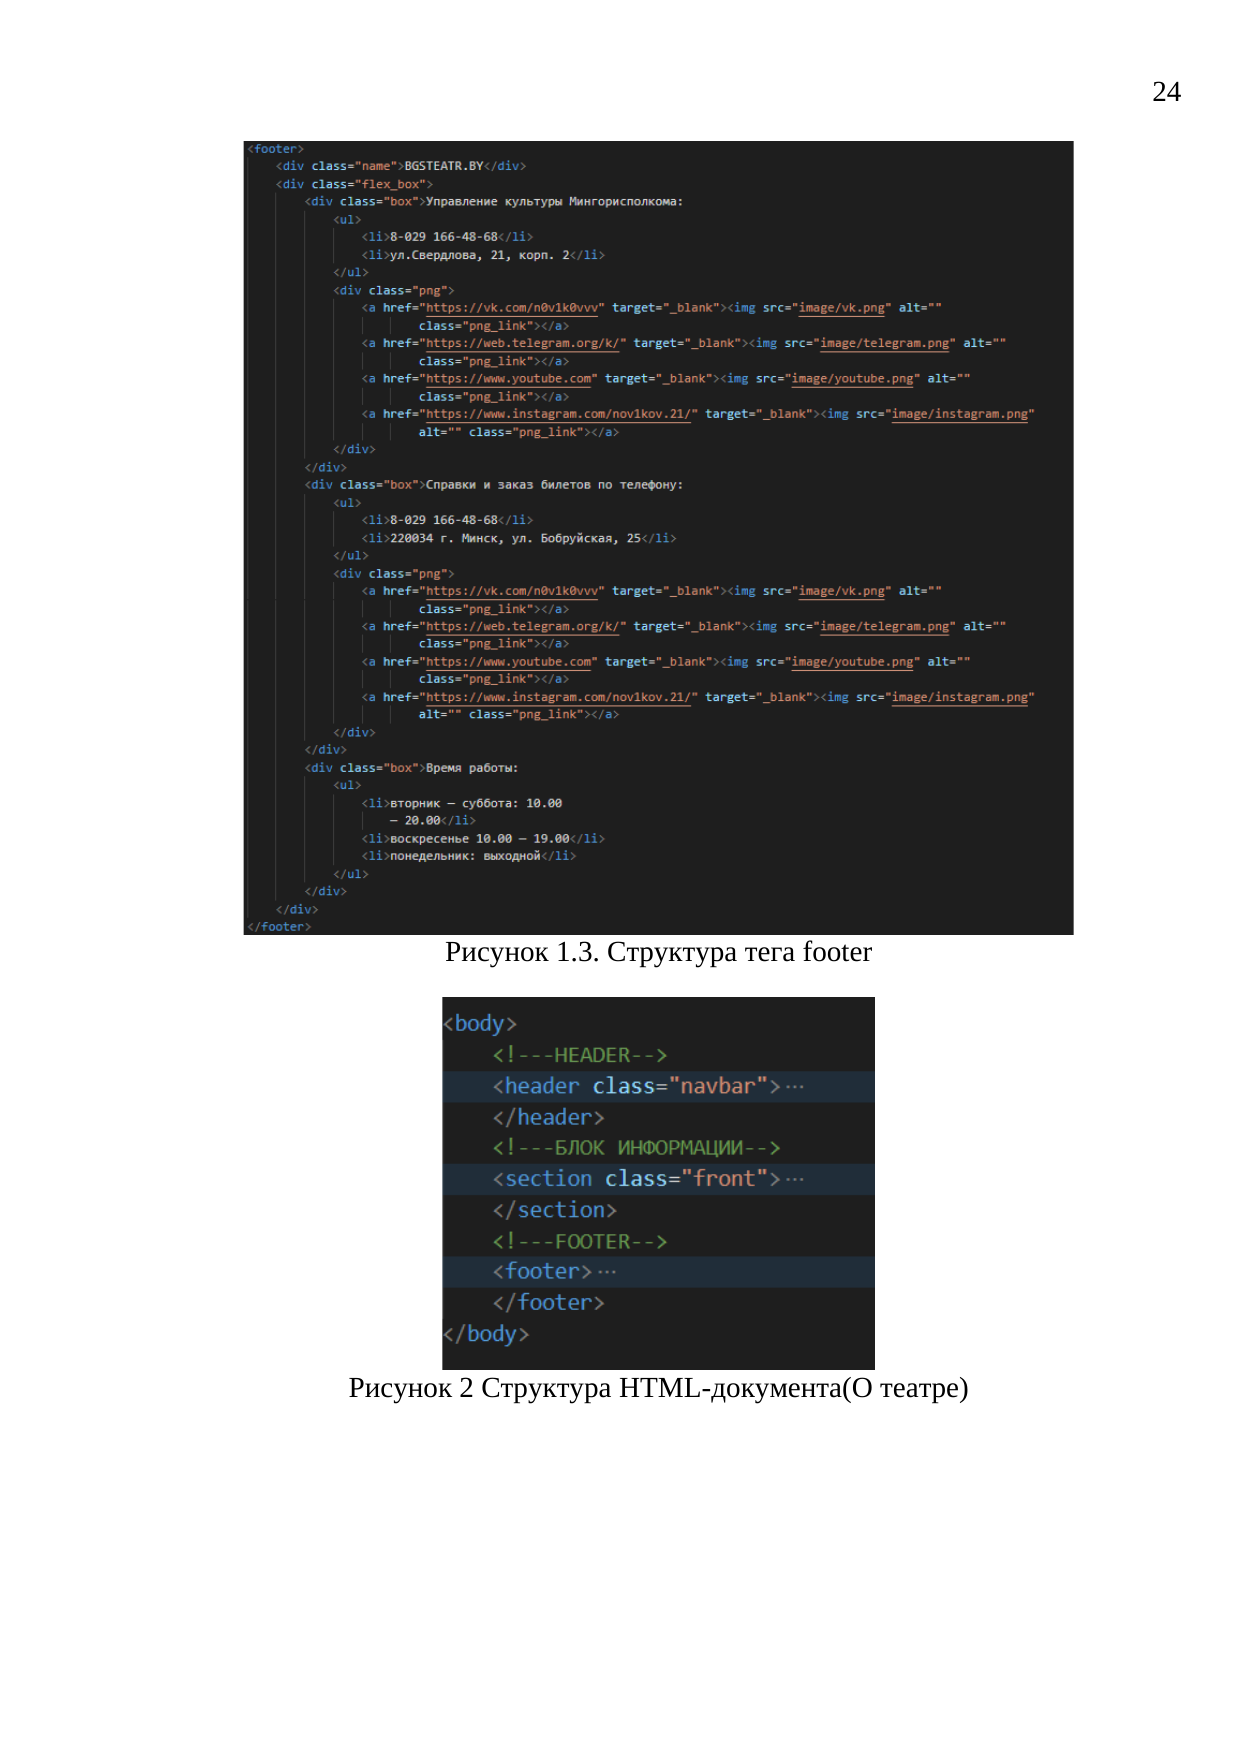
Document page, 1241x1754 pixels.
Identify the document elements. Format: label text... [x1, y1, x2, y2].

text Рисунок 2 Структура HTML-документа(О театре) [136, 1370, 1181, 1403]
text Рисунок 1.3. Структура тега footer [136, 934, 1181, 968]
picture [442, 997, 875, 1370]
picture [243, 141, 1074, 935]
